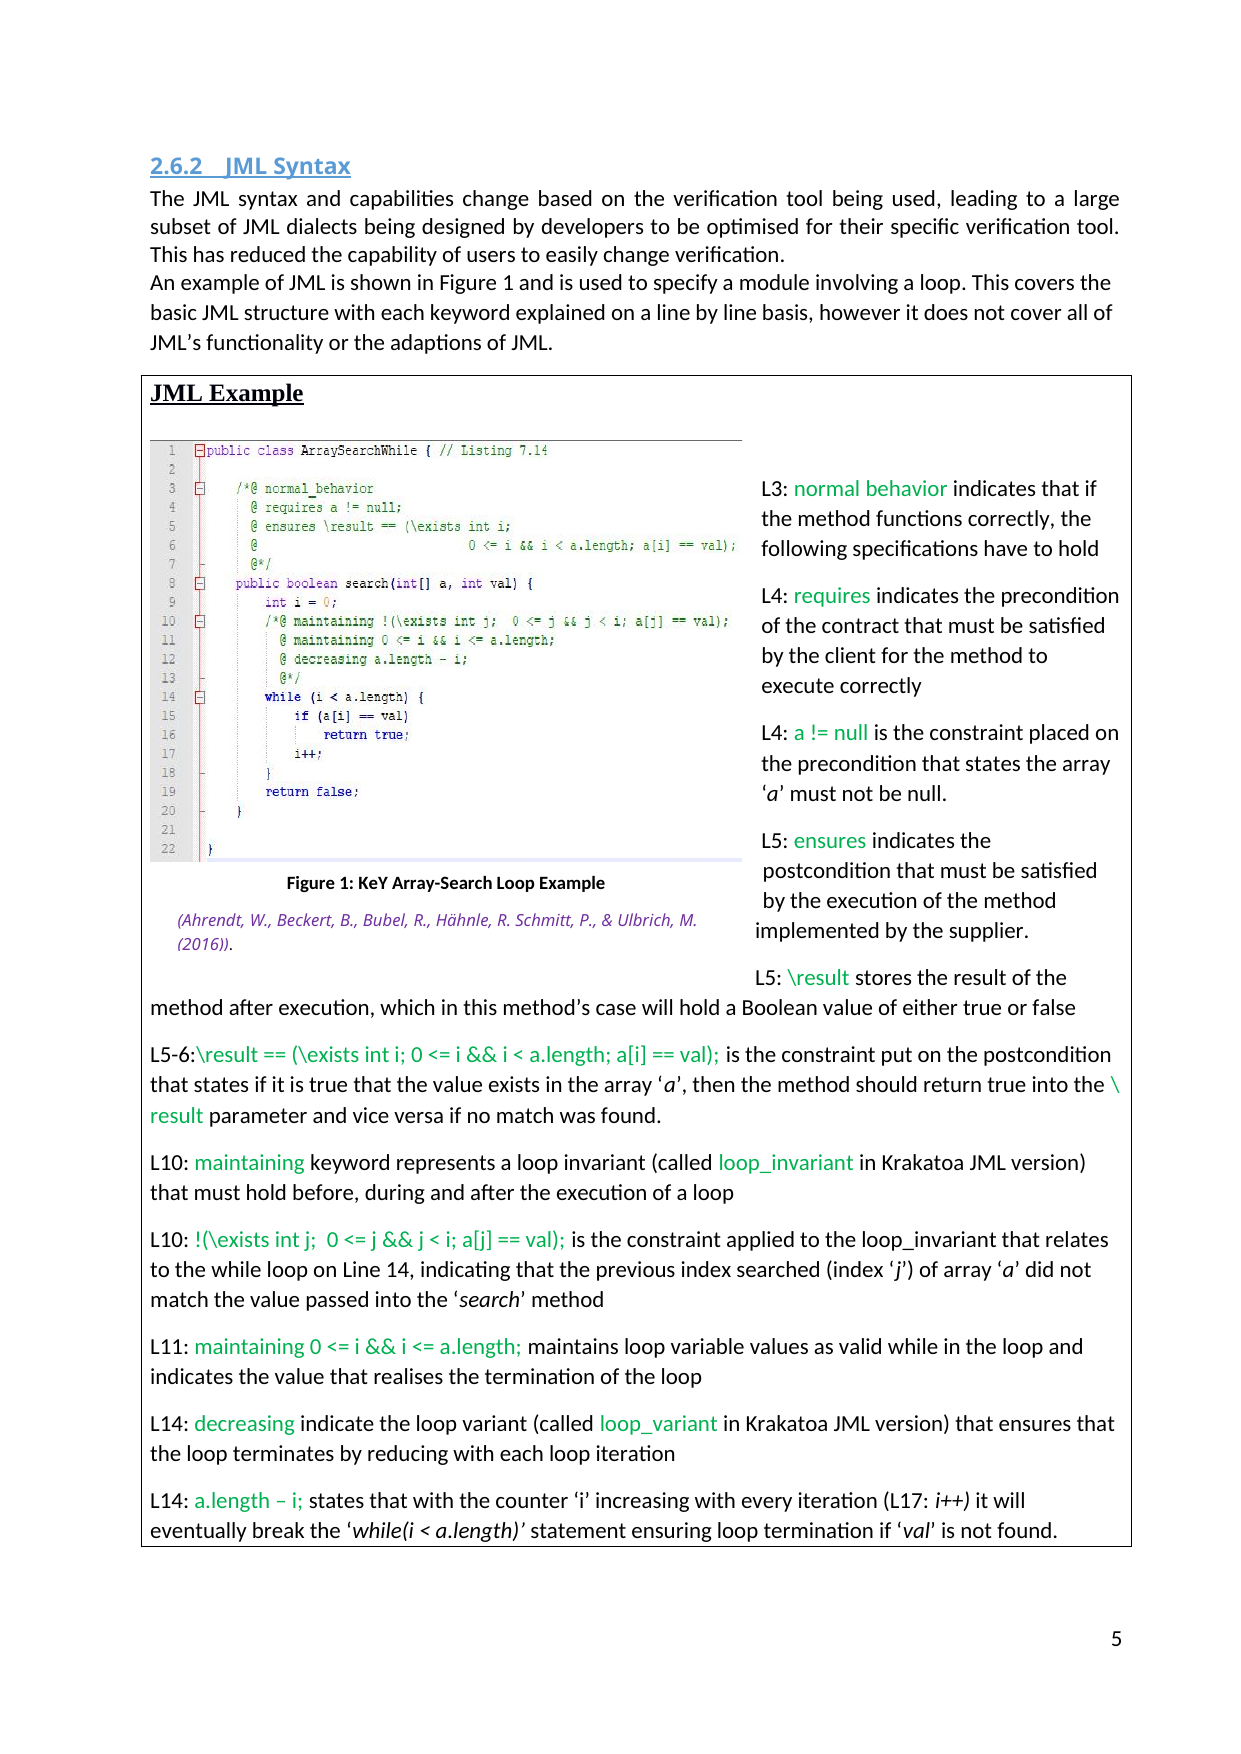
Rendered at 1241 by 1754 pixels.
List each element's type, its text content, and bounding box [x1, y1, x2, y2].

text L4: requires indicates the precondition of the contract that must be satisfied by the client for the method to execute correctly [743, 578, 1131, 699]
text L3: normal behavior indicates that if the method functions correctly, the following specifications have to hold [743, 471, 1131, 562]
text An example of JML is shown in Figure 1 and is used to specify a module involving a loop. This covers the basic JML structure with each keyword explained on a line by line basis, however it does not cover all of JML’s functionality or the adaptions of JML. [150, 268, 1122, 356]
text L14: decreasing indicate the loop variant (called loop_variant in Krakatoa JML version) that ensures that the loop terminates by reducing with each loop iteration [142, 1406, 1131, 1467]
text JML Example [142, 376, 1131, 407]
text L10: maintaining keyword represents a loop invariant (called loop_invariant in Krakatoa JML version) that must hold before, during and after the execution of a loop [142, 1144, 1131, 1206]
text L5: ensures indicates the postcondition that must be satisfied by the execution of the method implemented by the supplier. [142, 823, 1131, 944]
text L5-6:\result == (\exists int i; 0 <= i && i < a.length; a[i] == val); is the constraint put on the postcondition that states if it is true that the value exists in the array ‘a’, then the method should return true into the \result parameter and vice versa if no match was found. [142, 1037, 1131, 1129]
subtitle 2.6.2 JML Syntax [150, 150, 1122, 181]
picture [150, 440, 743, 862]
text L4: a != null is the constraint placed on the precondition that states the array ‘a’ must not be null. [743, 715, 1131, 807]
text The JML syntax and capabilities change based on the verification tool being used, leading to a large subset of JML dialects being designed by developers to be optimised for their specific verification tool. This has reduced the capability of users to easily change verification. [150, 184, 1122, 268]
text L11: maintaining 0 <= i && i <= a.length; maintains loop variable values as valid while in the loop and indicates the value that realises the termination of the loop [142, 1329, 1131, 1390]
text L5: \result stores the result of the method after execution, which in this method’s case will hold a Boolean value of either true or false [142, 960, 1131, 1021]
text L10: !(\exists int j; 0 <= j && j < i; a[j] == val); is the constraint applied to the loop_invariant that relates to the while loop on Line 14, indicating that the previous index searched (index ‘j’) of array ‘a’ did not match the value passed into the ‘search’ method [142, 1222, 1131, 1313]
text L14: a.length – i; states that with the counter ‘i’ increasing with every iteration (L17: i++) it will eventually break the ‘while(i < a.length)’ statement ensuring loop termination if ‘val’ is not found. [142, 1483, 1131, 1546]
